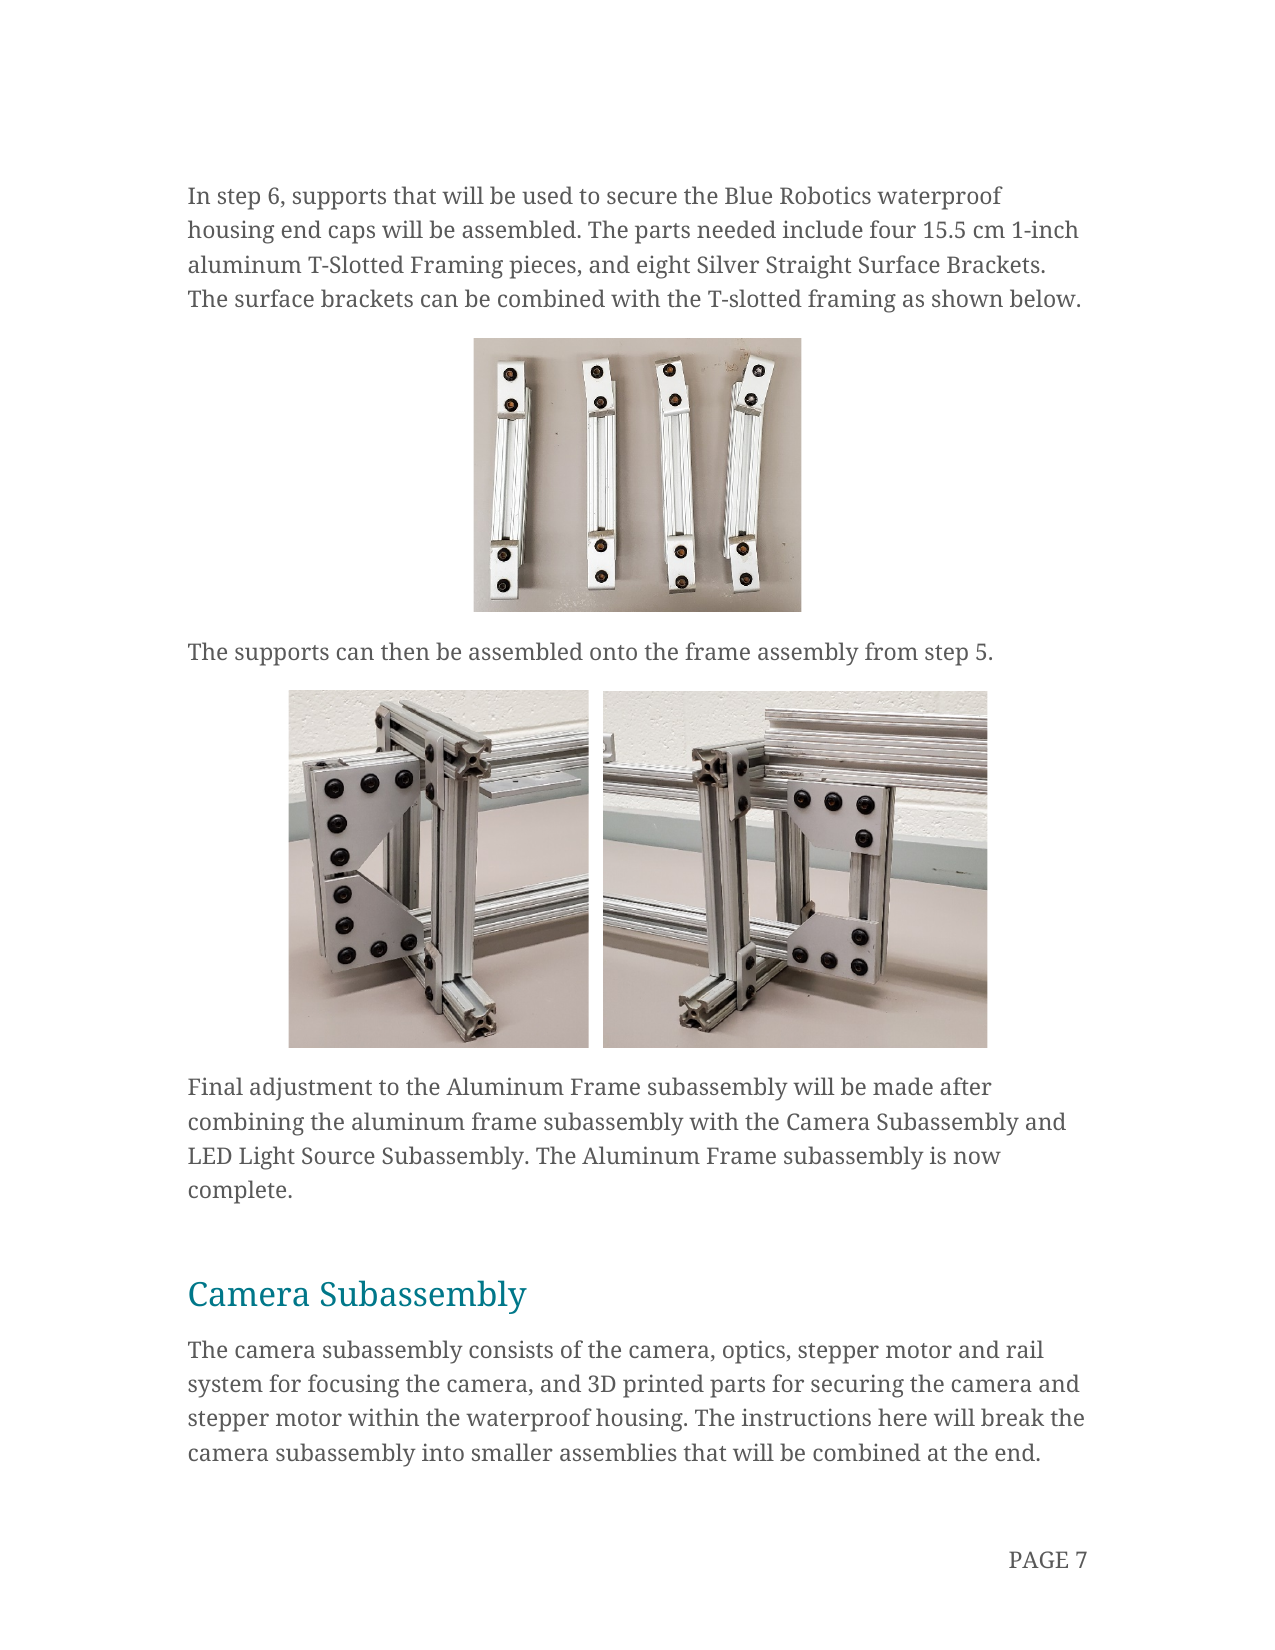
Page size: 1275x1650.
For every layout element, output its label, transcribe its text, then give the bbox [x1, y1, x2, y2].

list In step 6, supports that will be used to secure the Blue Robotics waterproof housing end caps will be assembled. The parts needed include four 15.5 cm 1-inch aluminum T-Slotted Framing pieces, and eight Silver Straight Surface Brackets. The surface brackets can be combined with the T-slotted framing as shown below. [187, 180, 1087, 314]
picture [288, 690, 589, 1048]
picture [603, 691, 988, 1048]
subtitle Camera Subassembly [187, 1271, 1087, 1317]
text The camera subassembly consists of the camera, optics, stepper motor and rail system for focusing the camera, and 3D printed parts for securing the camera and stepper motor within the waterproof housing. The instructions here will break the camera subassembly into smaller assemblies that will be combined at the end. [187, 1334, 1087, 1468]
picture [473, 338, 802, 612]
list Final adjustment to the Aluminum Frame subassembly will be made after combining the aluminum frame subassembly with the Camera Subassembly and LED Light Source Subassembly. The Aluminum Frame subassembly is now complete. [187, 1071, 1087, 1206]
list The supports can then be assembled onto the frame assembly from step 5. [187, 636, 1087, 667]
